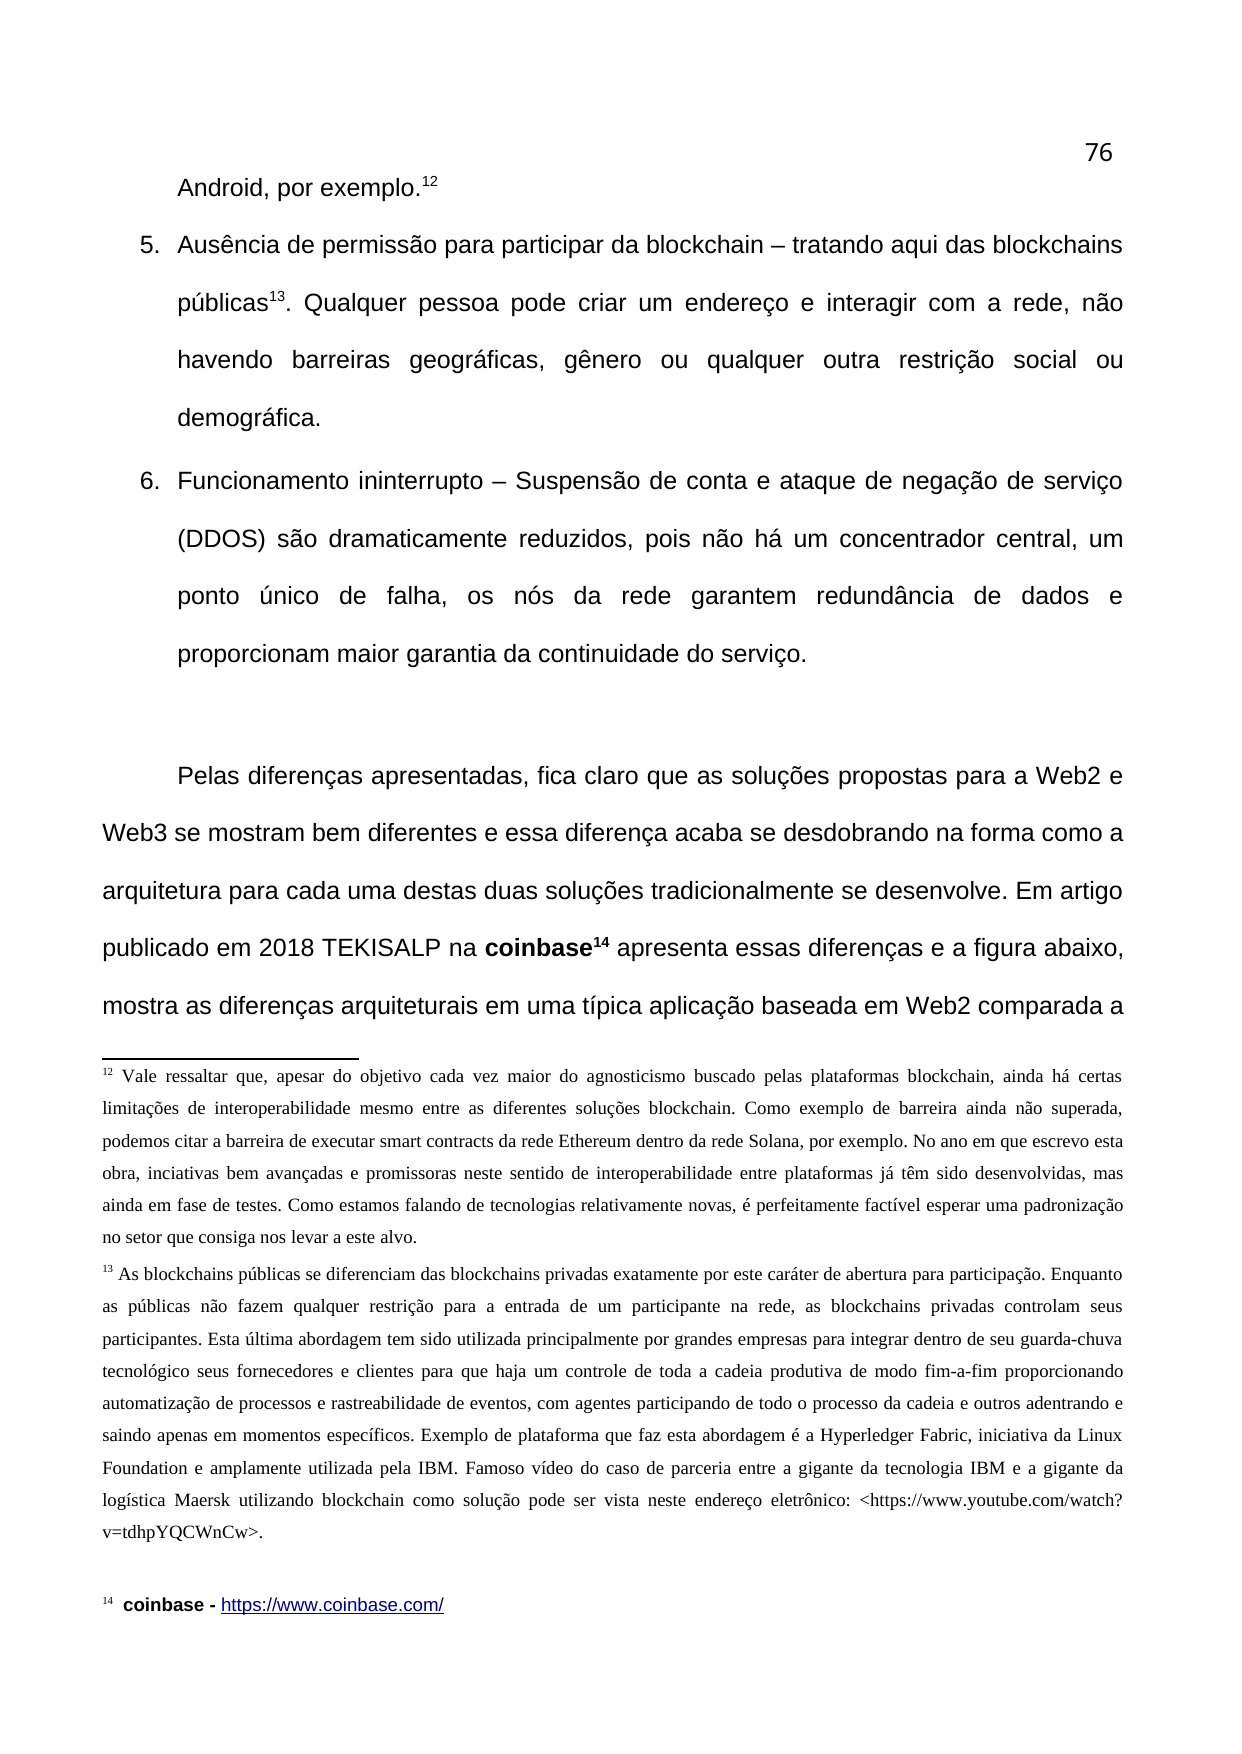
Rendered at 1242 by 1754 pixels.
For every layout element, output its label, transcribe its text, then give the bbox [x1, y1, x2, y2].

text Pelas diferenças apresentadas, fica claro que as soluções propostas para a Web2 e Web3 se mostram bem diferentes e essa diferença acaba se desdobrando na forma como a arquitetura para cada uma destas duas soluções tradicionalmente se desenvolve. Em artigo publicado em 2018 TEKISALP na coinbase apresenta essas diferenças e a figura abaixo, mostra as diferenças arquiteturais em uma típica aplicação baseada em Web2 comparada a outra aplicação Web3 (TEKISALP, 2018). [102, 761, 1125, 1020]
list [139, 173, 1125, 202]
list Funcionamento ininterrupto – Suspensão de conta e ataque de negação de serviço (DDOS) são dramaticamente reduzidos, pois não há um concentrador central, um ponto único de falha, os nós da rede garantem redundância de dados e proporcionam maior garantia da continuidade do serviço. [139, 466, 1125, 668]
list Ausência de permissão para participar da blockchain – tratando aqui das blockchains públicas. Qualquer pessoa pode criar um endereço e interagir com a rede, não havendo barreiras geográficas, gênero ou qualquer outra restrição social ou demográfica. [139, 230, 1125, 432]
